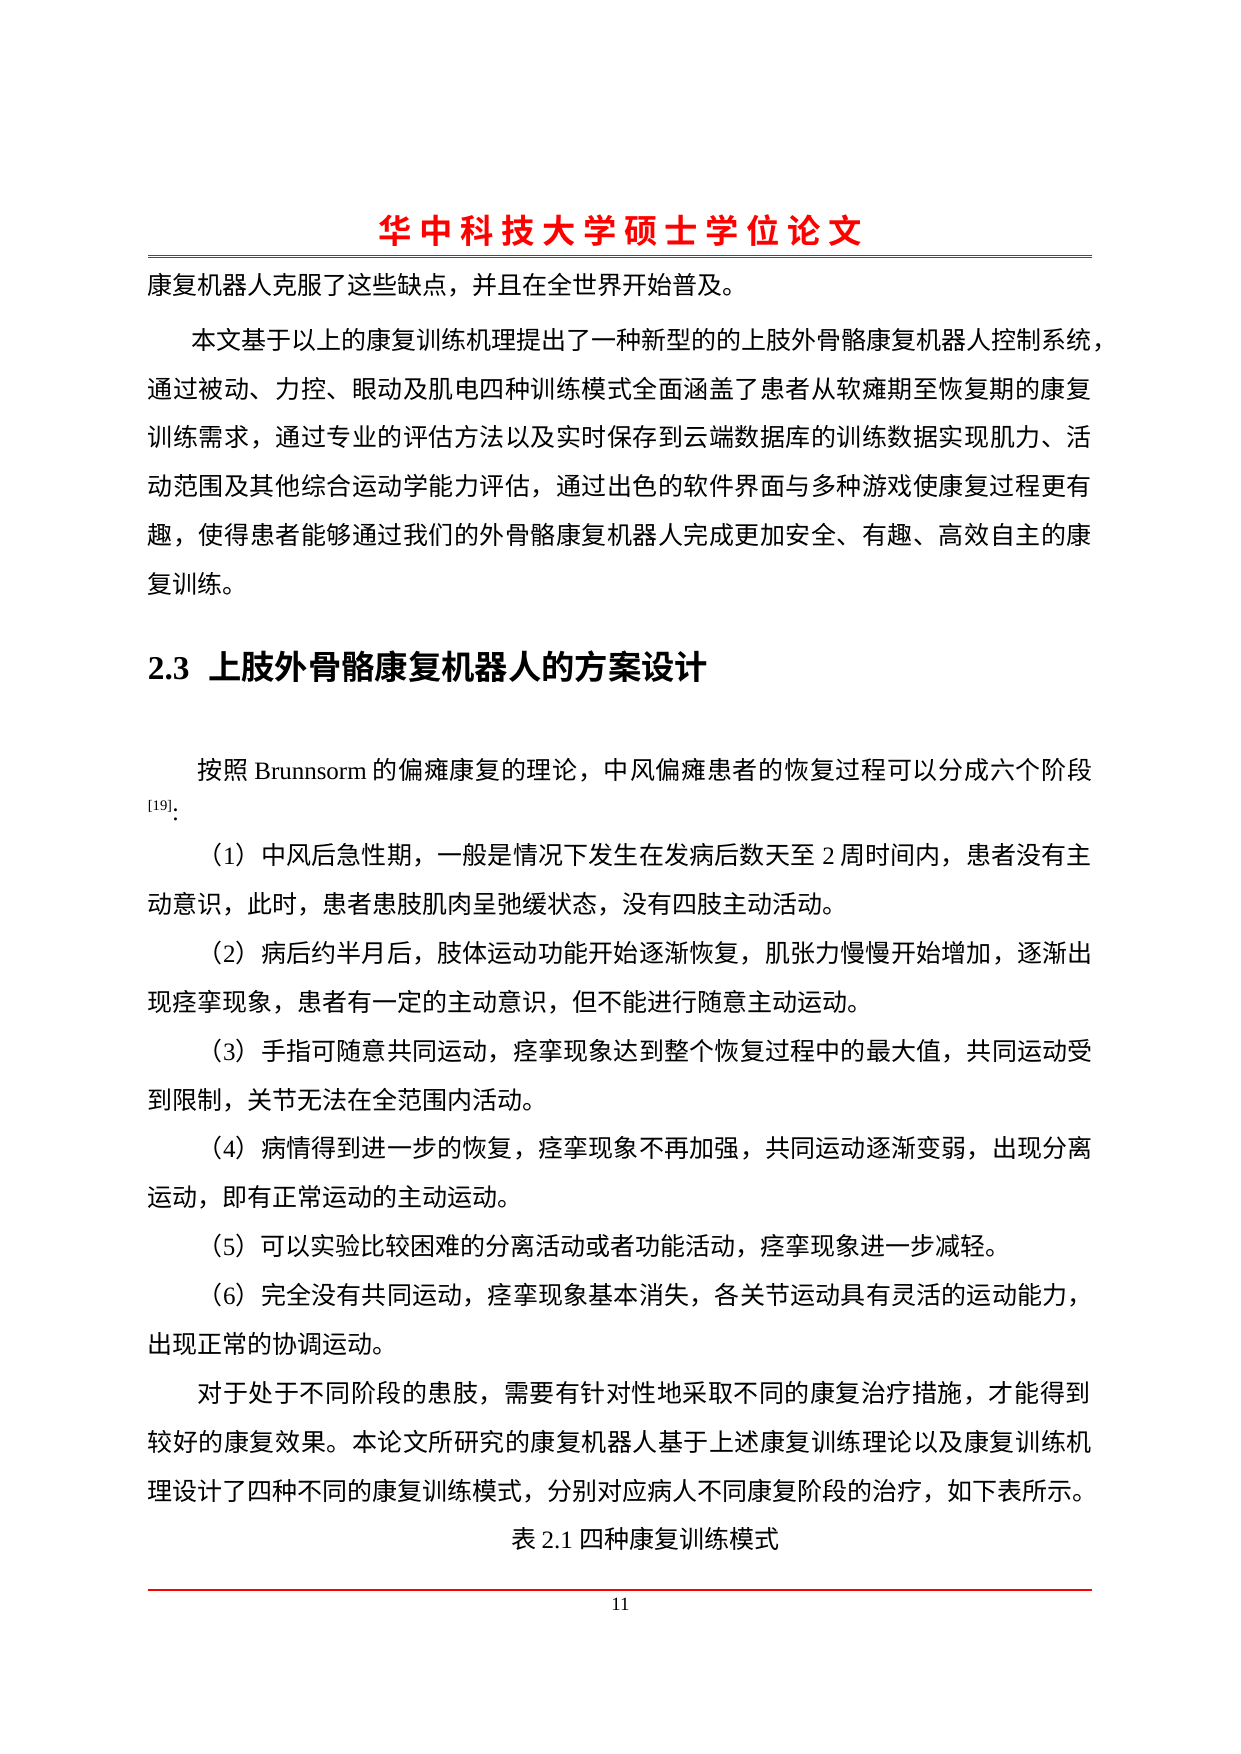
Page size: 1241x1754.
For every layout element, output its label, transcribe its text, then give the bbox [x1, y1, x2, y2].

text （6）完全没有共同运动，痉挛现象基本消失，各关节运动具有灵活的运动能力，出现正常的协调运动。 [148, 1276, 1092, 1361]
text 表2.1 四种康复训练模式 [148, 1520, 1092, 1556]
text 对于处于不同阶段的患肢，需要有针对性地采取不同的康复治疗措施，才能得到较好的康复效果。本论文所研究的康复机器人基于上述康复训练理论以及康复训练机理设计了四种不同的康复训练模式，分别对应病人不同康复阶段的治疗，如下表所示。 [148, 1373, 1092, 1507]
text （4）病情得到进一步的恢复，痉挛现象不再加强，共同运动逐渐变弱，出现分离运动，即有正常运动的主动运动。 [148, 1129, 1092, 1214]
text 按照Brunnsorm的偏瘫康复的理论，中风偏瘫患者的恢复过程可以分成六个阶段[19]: [148, 751, 1092, 826]
text （3）手指可随意共同运动，痉挛现象达到整个恢复过程中的最大值，共同运动受到限制，关节无法在全范围内活动。 [148, 1031, 1092, 1116]
text 本文基于以上的康复训练机理提出了一种新型的的上肢外骨骼康复机器人控制系统，通过被动、力控、眼动及肌电四种训练模式全面涵盖了患者从软瘫期至恢复期的康复训练需求，通过专业的评估方法以及实时保存到云端数据库的训练数据实现肌力、活动范围及其他综合运动学能力评估，通过出色的软件界面与多种游戏使康复过程更有趣，使得患者能够通过我们的外骨骼康复机器人完成更加安全、有趣、高效自主的康复训练。 [148, 320, 1092, 601]
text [148, 266, 1092, 302]
subtitle 上肢外骨骼康复机器人的方案设计 [148, 640, 1092, 689]
text （2）病后约半月后，肢体运动功能开始逐渐恢复，肌张力慢慢开始增加，逐渐出现痉挛现象，患者有一定的主动意识，但不能进行随意主动运动。 [148, 933, 1092, 1019]
text （1）中风后急性期，一般是情况下发生在发病后数天至2周时间内，患者没有主动意识，此时，患者患肢肌肉呈弛缓状态，没有四肢主动活动。 [148, 836, 1092, 921]
text （5）可以实验比较困难的分离活动或者功能活动，痉挛现象进一步减轻。 [148, 1227, 1092, 1263]
